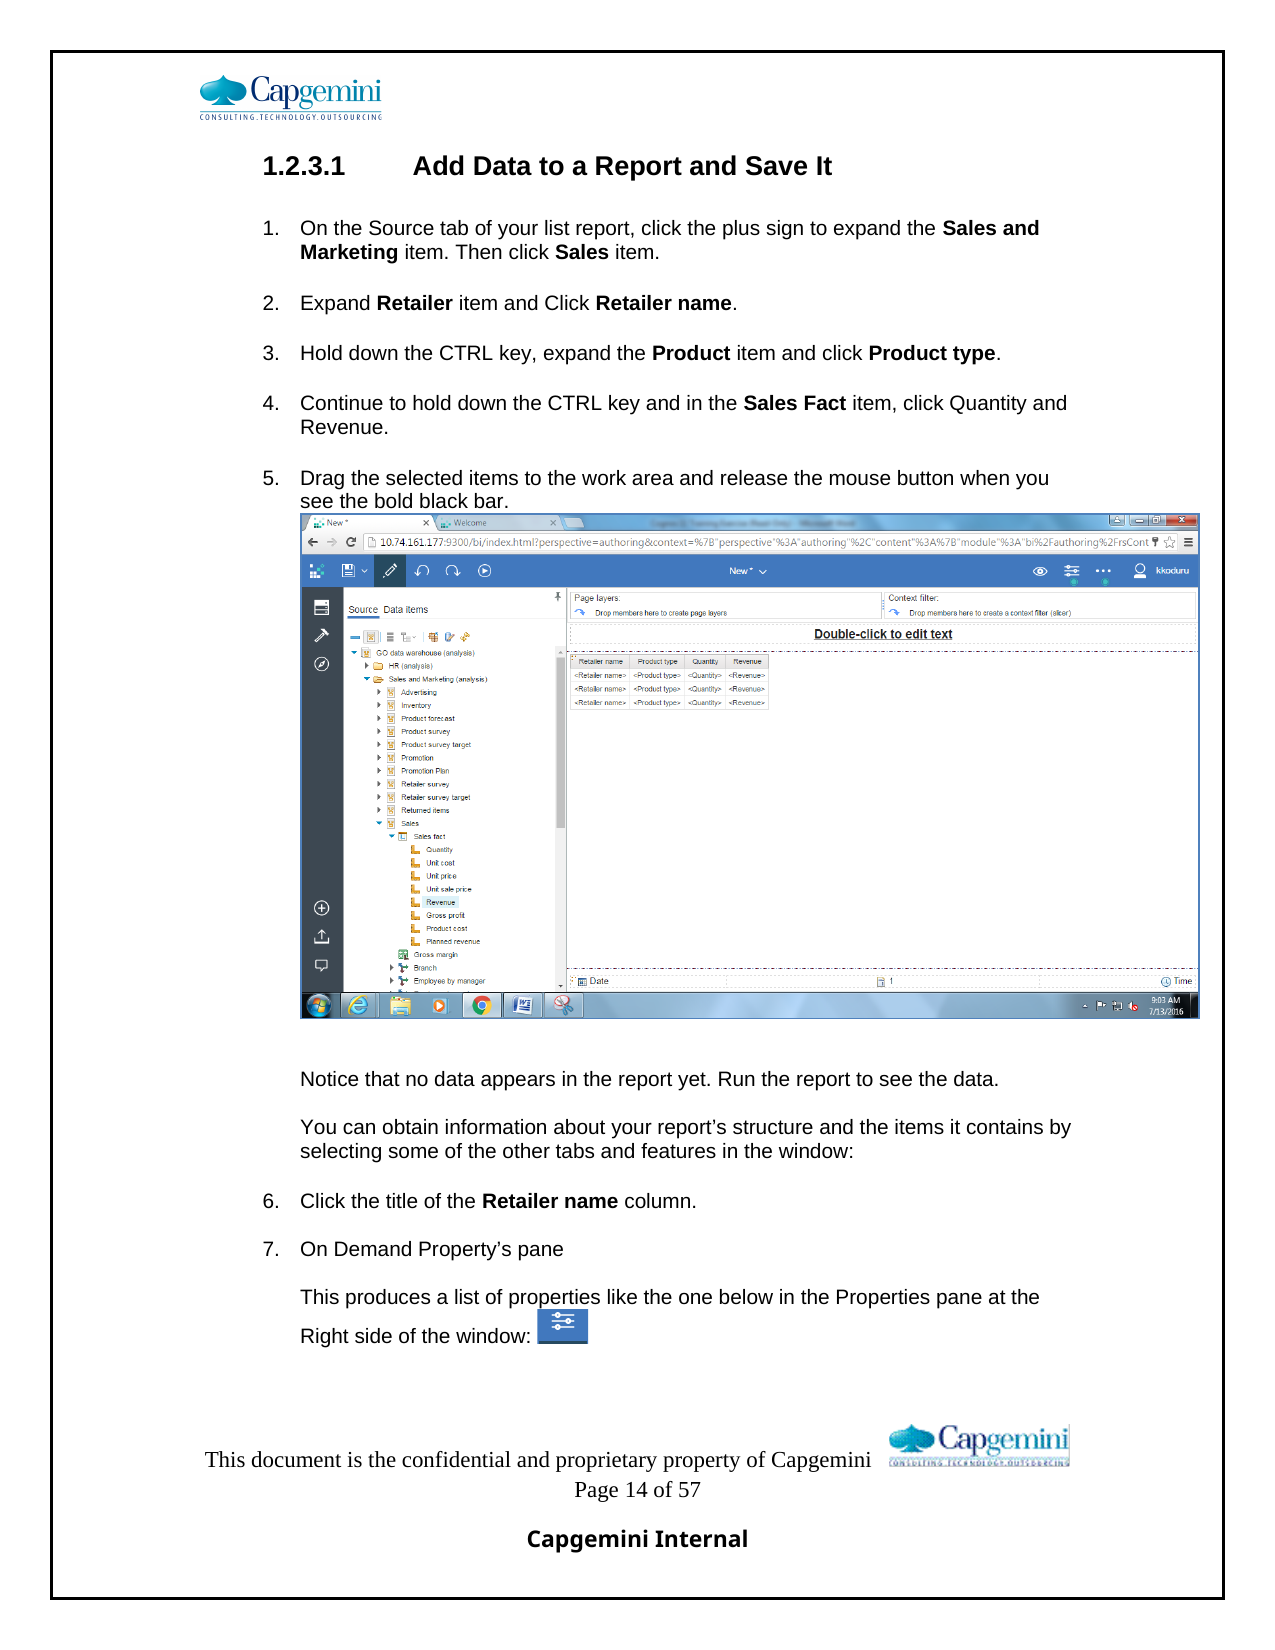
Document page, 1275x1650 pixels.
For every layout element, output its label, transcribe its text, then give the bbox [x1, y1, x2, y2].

subtitle Add Data to a Report and Save It [262, 150, 1087, 181]
picture [537, 1309, 589, 1344]
list Continue to hold down the CTRL key and in the Sales Fact item, click Quantity and Revenue. [262, 391, 1087, 465]
list Expand Retailer item and Click Retailer name. [262, 291, 1087, 341]
picture [302, 515, 1198, 1018]
list Hold down the CTRL key, expand the Product item and click Product type. [262, 341, 1087, 391]
list On the Source tab of your list report, click the plus sign to expand the Sales and Marketing item. Then click Sales item. [262, 216, 1087, 291]
picture [889, 1424, 1071, 1468]
list Click the title of the Retailer name column. [262, 1189, 1087, 1213]
